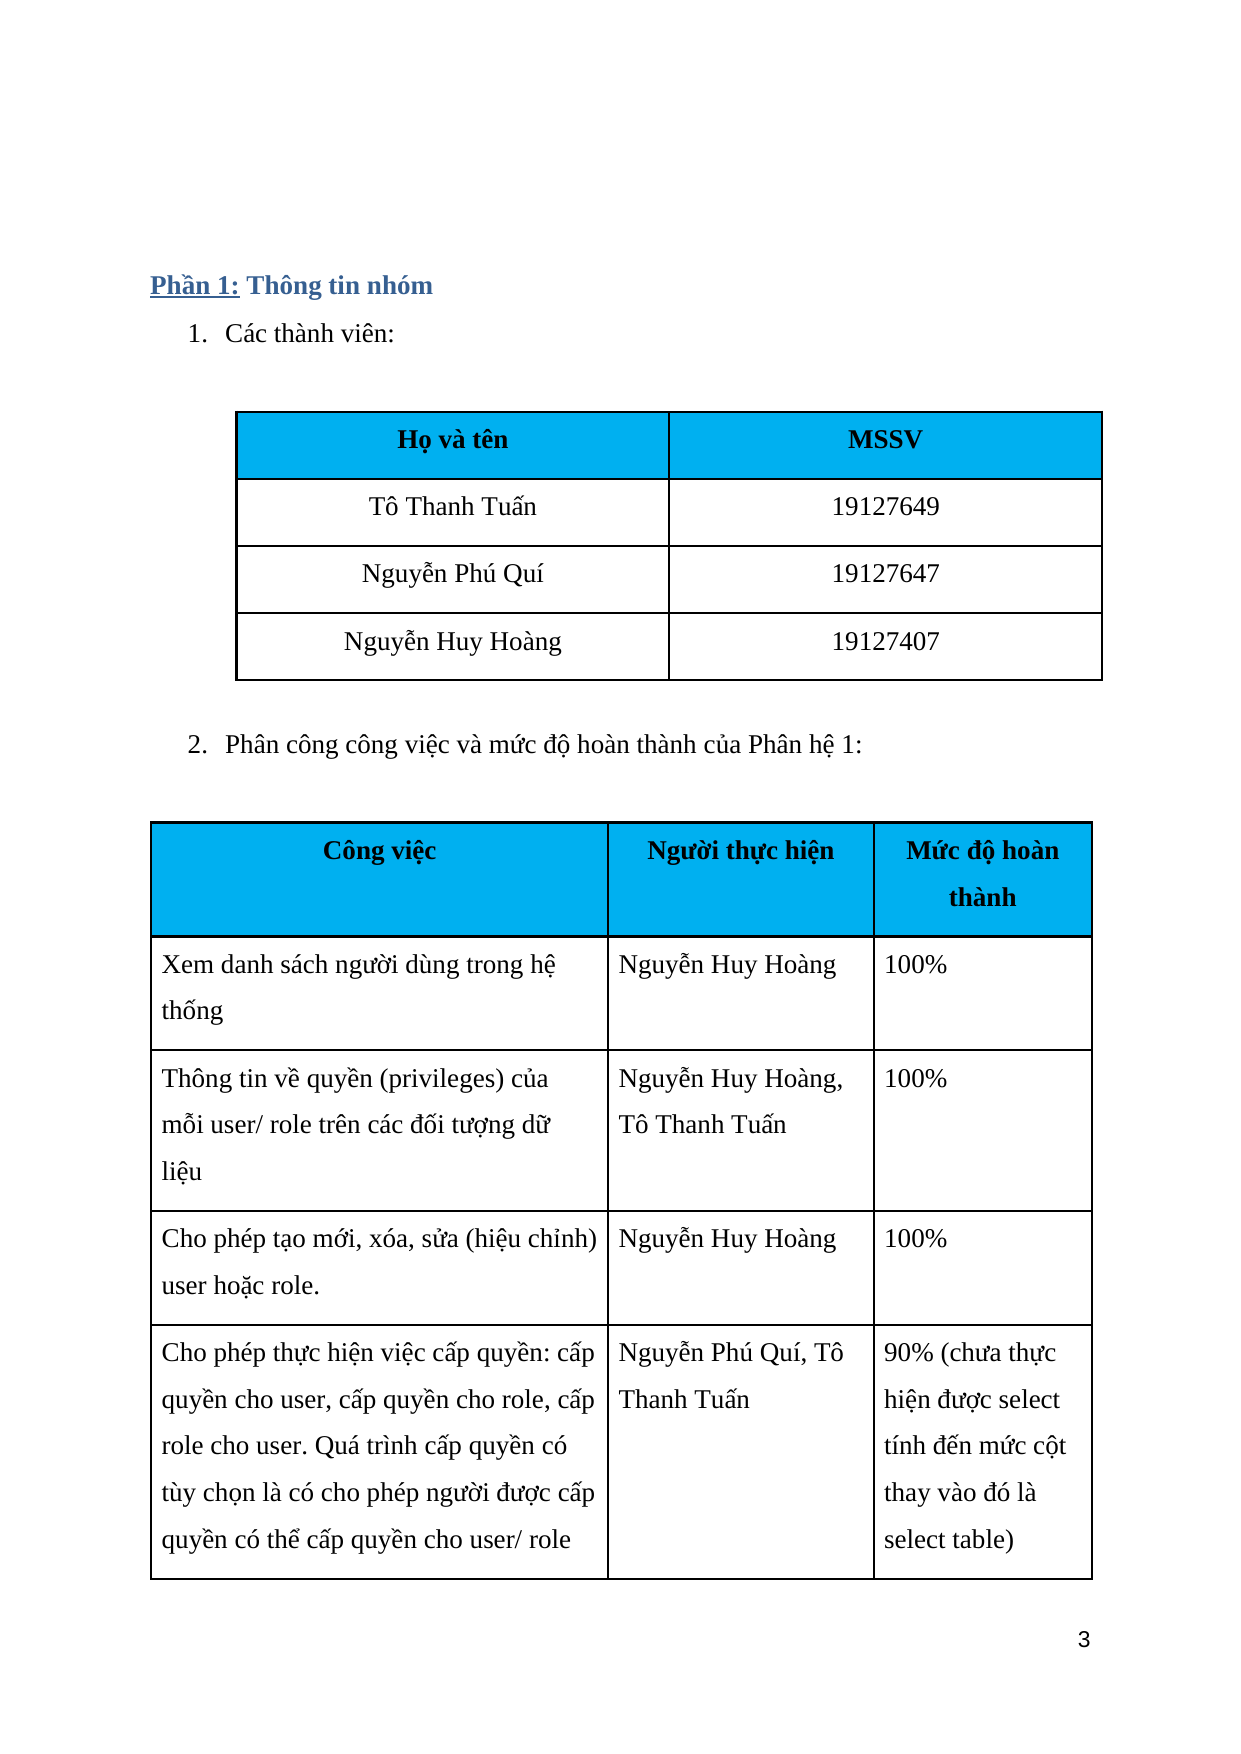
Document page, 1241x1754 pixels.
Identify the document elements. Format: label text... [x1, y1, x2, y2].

table_cell Nguyễn Phú Quí [238, 547, 668, 612]
table_header Công việc [152, 824, 607, 935]
table_cell Tô Thanh Tuấn [238, 480, 668, 545]
table_cell Nguyễn Huy Hoàng, Tô Thanh Tuấn [609, 1051, 873, 1210]
subtitle Phần 1: Thông tin nhóm [150, 269, 1090, 300]
table_cell 19127647 [670, 547, 1101, 612]
table_cell 100% [875, 1051, 1091, 1210]
table_header Người thực hiện [609, 824, 873, 935]
table_cell Cho phép tạo mới, xóa, sửa (hiệu chỉnh) user hoặc role. [152, 1212, 607, 1323]
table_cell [609, 1326, 873, 1577]
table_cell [875, 1326, 1091, 1577]
table_cell Nguyễn Huy Hoàng [609, 938, 873, 1049]
table_cell Xem danh sách người dùng trong hệ thống [152, 938, 607, 1049]
table_cell 100% [875, 1212, 1091, 1323]
table_header Mức độ hoàn thành [875, 824, 1091, 935]
table_cell Thông tin về quyền (privileges) của mỗi user/ role trên các đối tượng dữ liệu [152, 1051, 607, 1210]
table_cell Nguyễn Huy Hoàng [238, 614, 668, 679]
table_cell Nguyễn Huy Hoàng [609, 1212, 873, 1323]
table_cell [152, 1326, 607, 1577]
table_cell 100% [875, 938, 1091, 1049]
table_cell 19127649 [670, 480, 1101, 545]
table_header Họ và tên [238, 413, 668, 478]
list Các thành viên: [187, 317, 1090, 348]
table_cell 19127407 [670, 614, 1101, 679]
list Phân công công việc và mức độ hoàn thành của Phân hệ 1: [187, 728, 1090, 759]
table_header MSSV [670, 413, 1101, 478]
